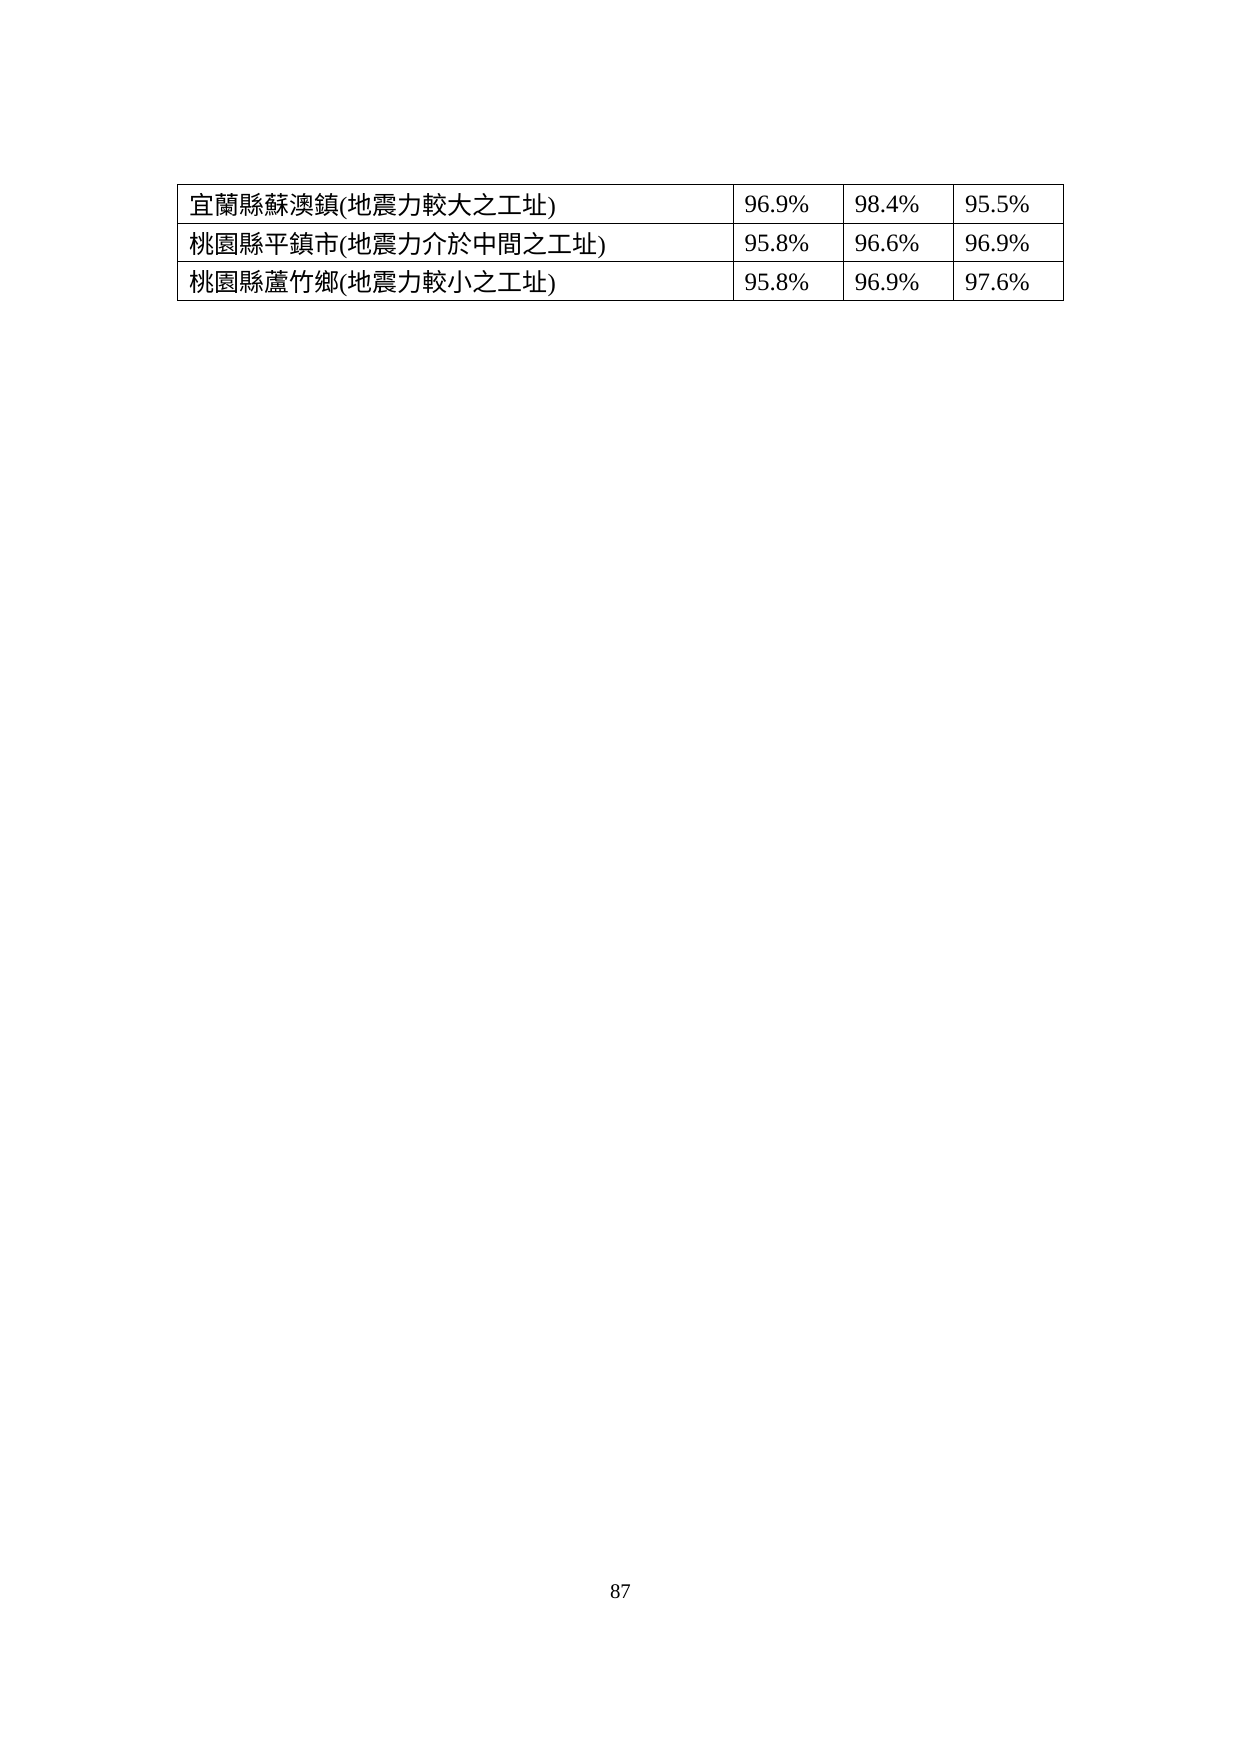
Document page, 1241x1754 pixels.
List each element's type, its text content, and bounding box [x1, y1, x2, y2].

table_cell 96.6% [844, 224, 953, 261]
table_cell 95.5% [954, 185, 1063, 223]
table_cell 桃園縣蘆竹鄉(地震力較小之工址) [178, 262, 733, 300]
table_cell 95.8% [734, 224, 843, 261]
table_cell 96.9% [954, 224, 1063, 261]
table_cell 宜蘭縣蘇澳鎮(地震力較大之工址) [178, 185, 733, 223]
table_cell 96.9% [844, 262, 953, 300]
table_cell 98.4% [844, 185, 953, 223]
table_cell 96.9% [734, 185, 843, 223]
table_cell 桃園縣平鎮市(地震力介於中間之工址) [178, 224, 733, 261]
table_cell 97.6% [954, 262, 1063, 300]
table_cell 95.8% [734, 262, 843, 300]
